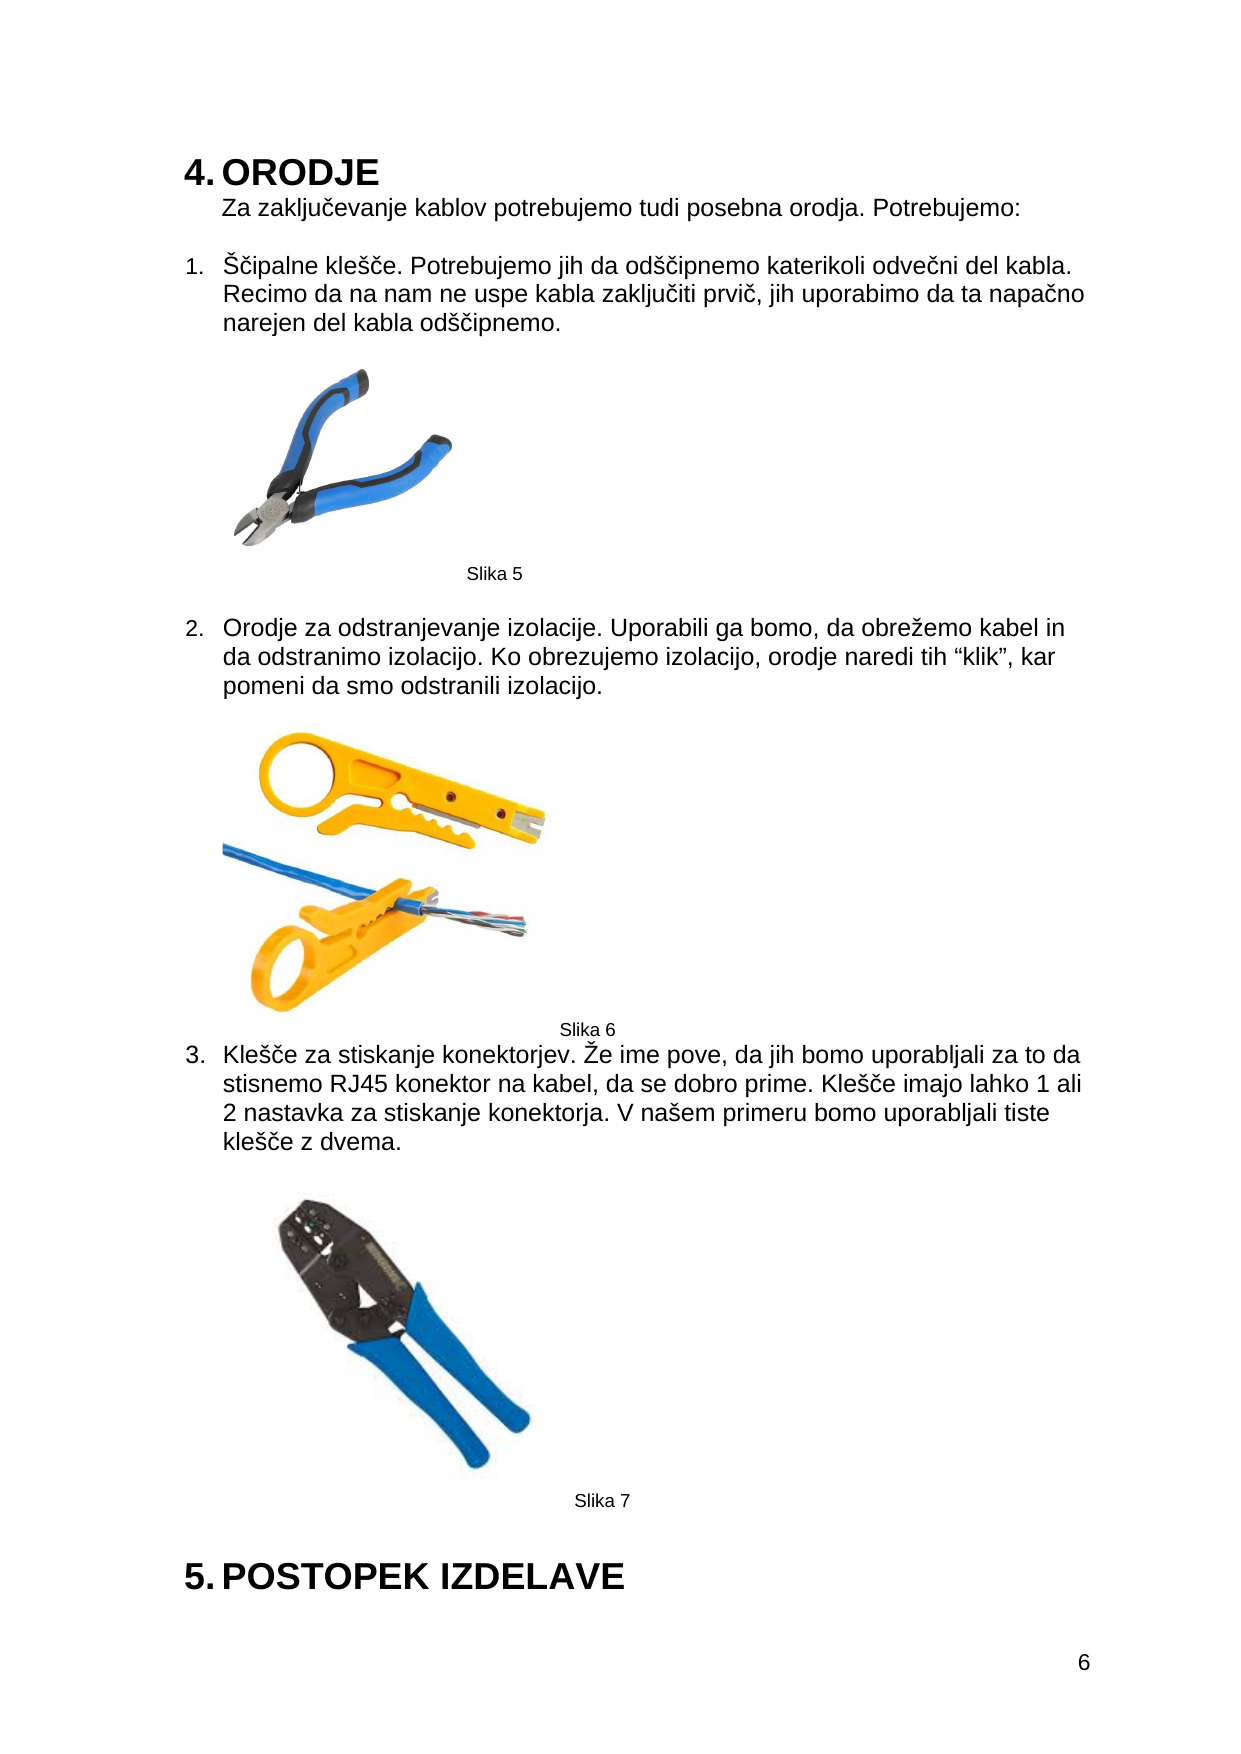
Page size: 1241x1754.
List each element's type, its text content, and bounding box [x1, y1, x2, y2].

list Ščipalne klešče. Potrebujemo jih da odščipnemo katerikoli odvečni del kabla. Recimo da na nam ne uspe kabla zaključiti prvič, jih uporabimo da ta napačno narejen del kabla odščipnemo. [185, 251, 1091, 337]
list Klešče za stiskanje konektorjev. Že ime pove, da jih bomo uporabljali za to da stisnemo RJ45 konektor na kabel, da se dobro prime. Klešče imajo lahko 1 ali 2 nastavka za stiskanje konektorja. V našem primeru bomo uporabljali tiste klešče z dvema. [185, 1040, 1091, 1155]
text Za zaključevanje kablov potrebujemo tudi posebna orodja. Potrebujemo: [221, 193, 1091, 222]
list ORODJE [184, 150, 1091, 193]
picture [222, 1155, 575, 1507]
picture [222, 699, 560, 1037]
list Orodje za odstranjevanje izolacije. Uporabili ga bomo, da obrežemo kabel in da odstranimo izolacijo. Ko obrezujemo izolacijo, orodje naredi tih “klik”, kar pomeni da smo odstranili izolacijo. [185, 613, 1091, 700]
picture [222, 336, 467, 581]
list POSTOPEK IZDELAVE [184, 1554, 1091, 1597]
